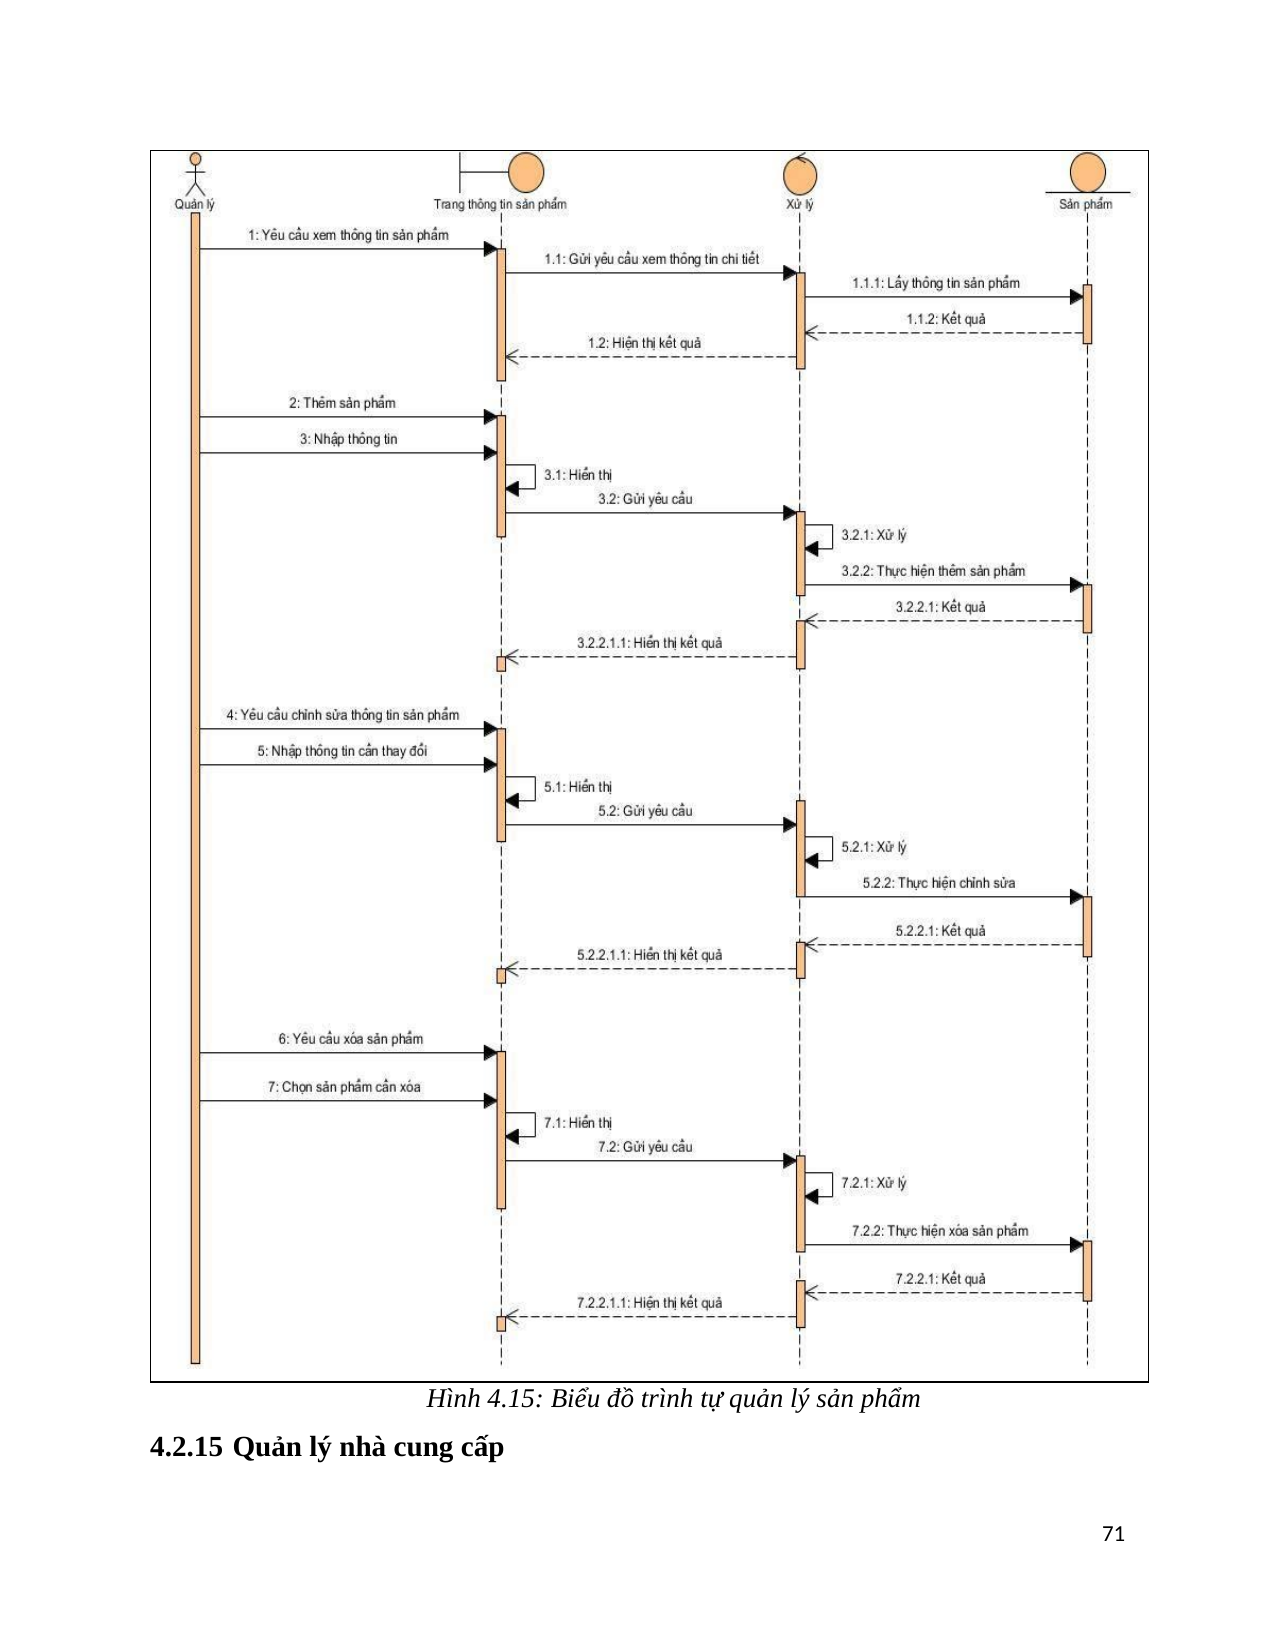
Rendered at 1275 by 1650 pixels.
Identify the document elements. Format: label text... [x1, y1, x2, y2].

list Quản lý nhà cung cấp [150, 1429, 1125, 1463]
text Hình 4.15: Biểu đồ trình tự quản lý sản phẩm [225, 1383, 1125, 1413]
table_header [151, 151, 1148, 1381]
picture [161, 151, 1148, 1369]
